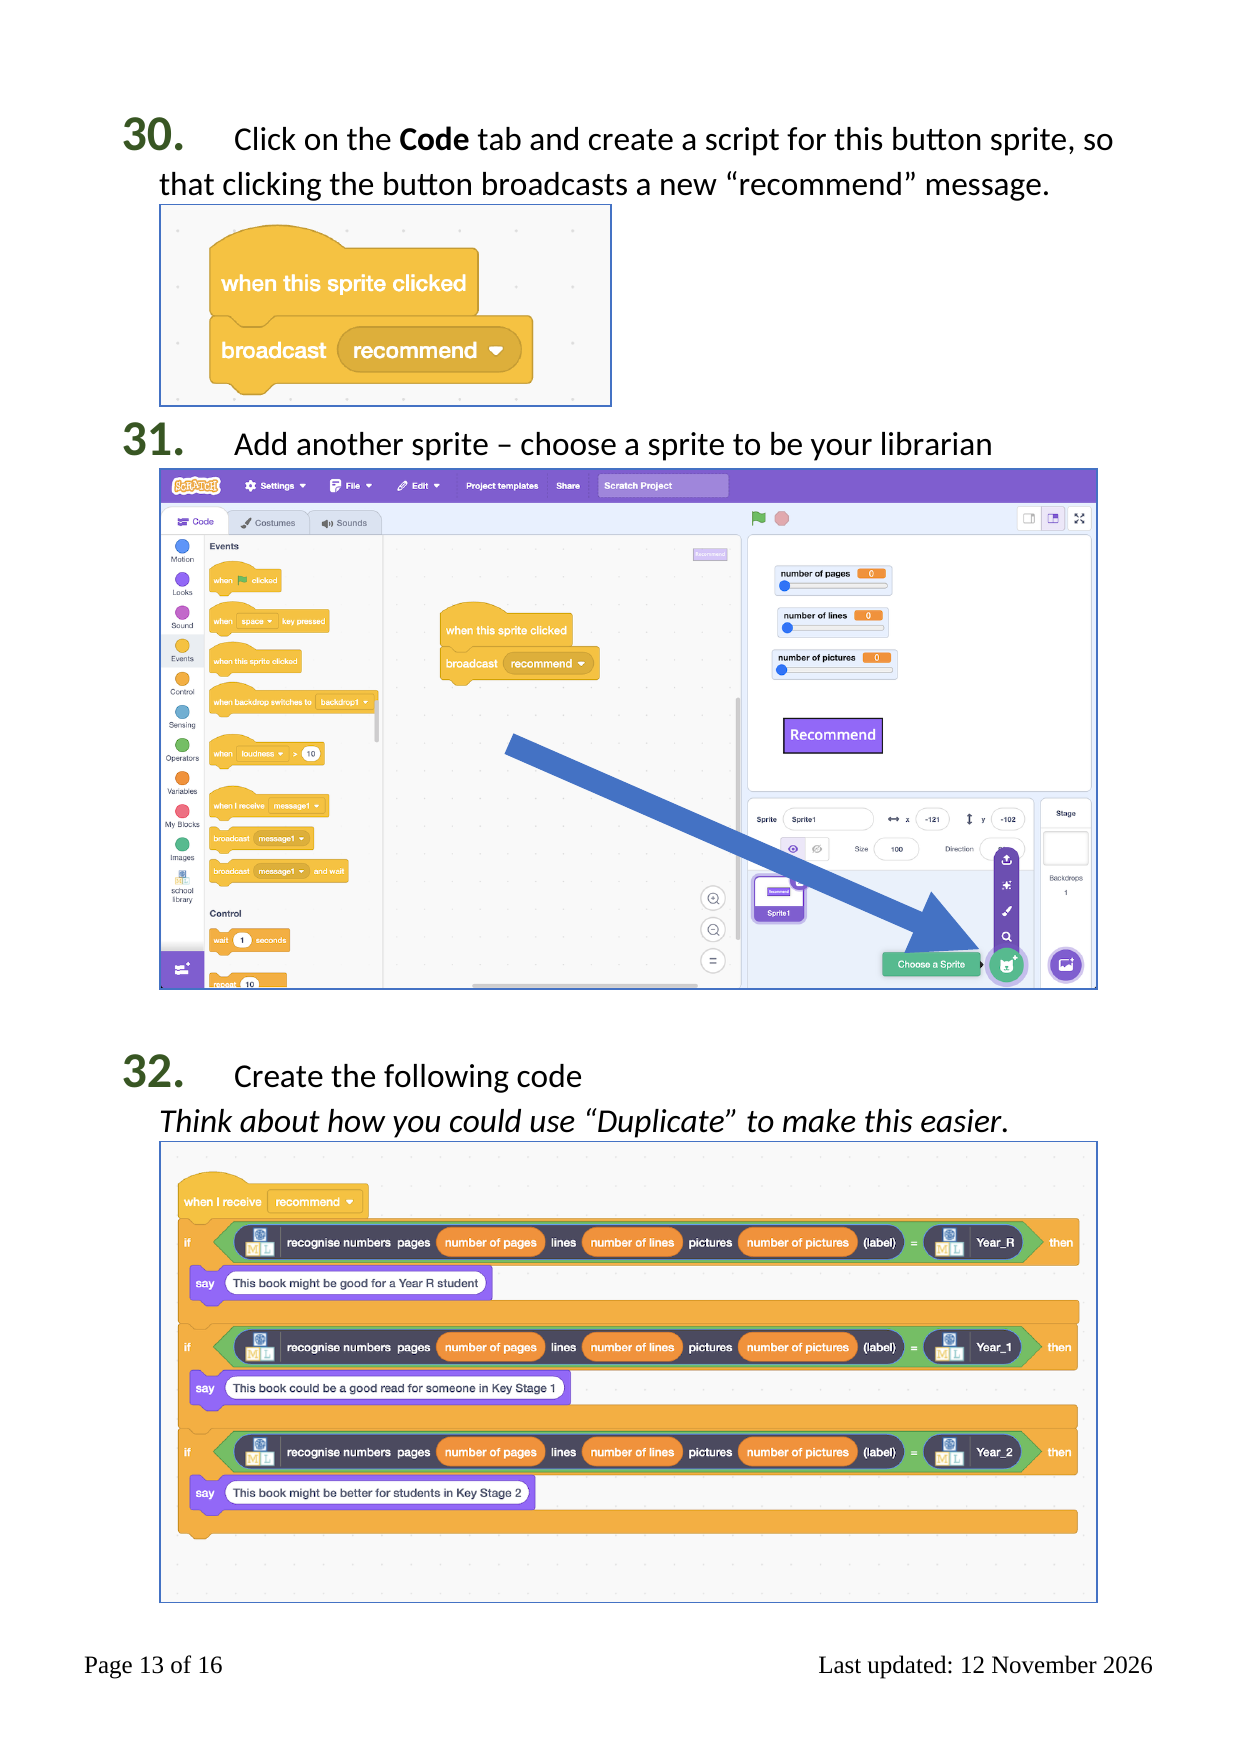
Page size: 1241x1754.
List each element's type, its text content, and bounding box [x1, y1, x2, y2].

picture [161, 470, 1096, 988]
picture [161, 205, 610, 405]
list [121, 1039, 1164, 1603]
picture [161, 1142, 1096, 1602]
